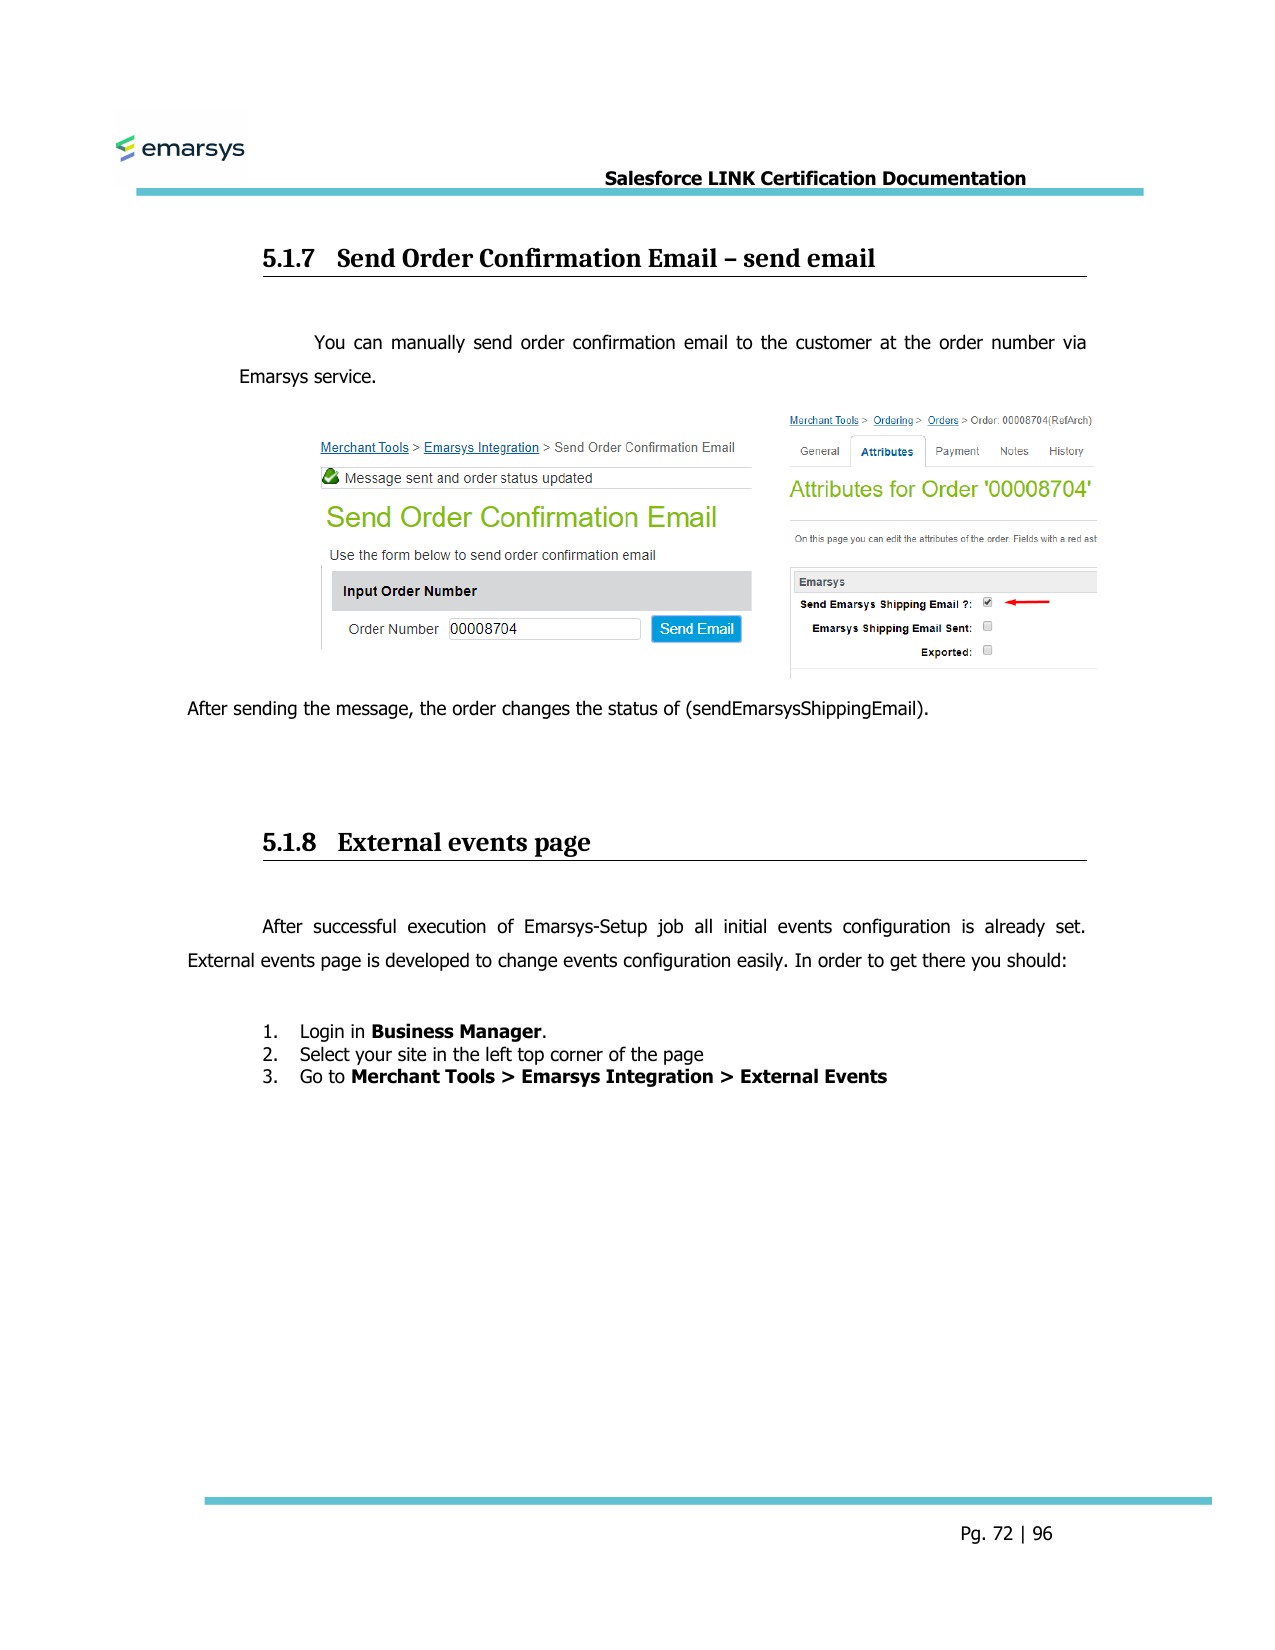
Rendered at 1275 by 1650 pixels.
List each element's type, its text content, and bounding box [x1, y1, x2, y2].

text After successful execution of Emarsys-Setup job all initial events configuration is already set. External events page is developed to change events configuration easily. In order to get there you should: [187, 914, 1087, 971]
subtitle Send Order Confirmation Email – send email [262, 243, 1087, 277]
subtitle External events page [262, 827, 1087, 861]
picture [314, 435, 752, 649]
list Go to Merchant Tools > Emarsys Integration > External Events [262, 1065, 1087, 1087]
list Login in Business Manager. [262, 1019, 1087, 1042]
text After sending the message, the order changes the status of (sendEmarsysShippingEmail). [187, 697, 1087, 719]
picture [782, 409, 1098, 679]
text You can manually send order confirmation email to the customer at the order number via Emarsys service. [239, 330, 1087, 387]
list Select your site in the left top corner of the page [262, 1042, 1087, 1065]
picture [113, 111, 247, 185]
picture [204, 1497, 1212, 1505]
picture [136, 188, 1144, 196]
